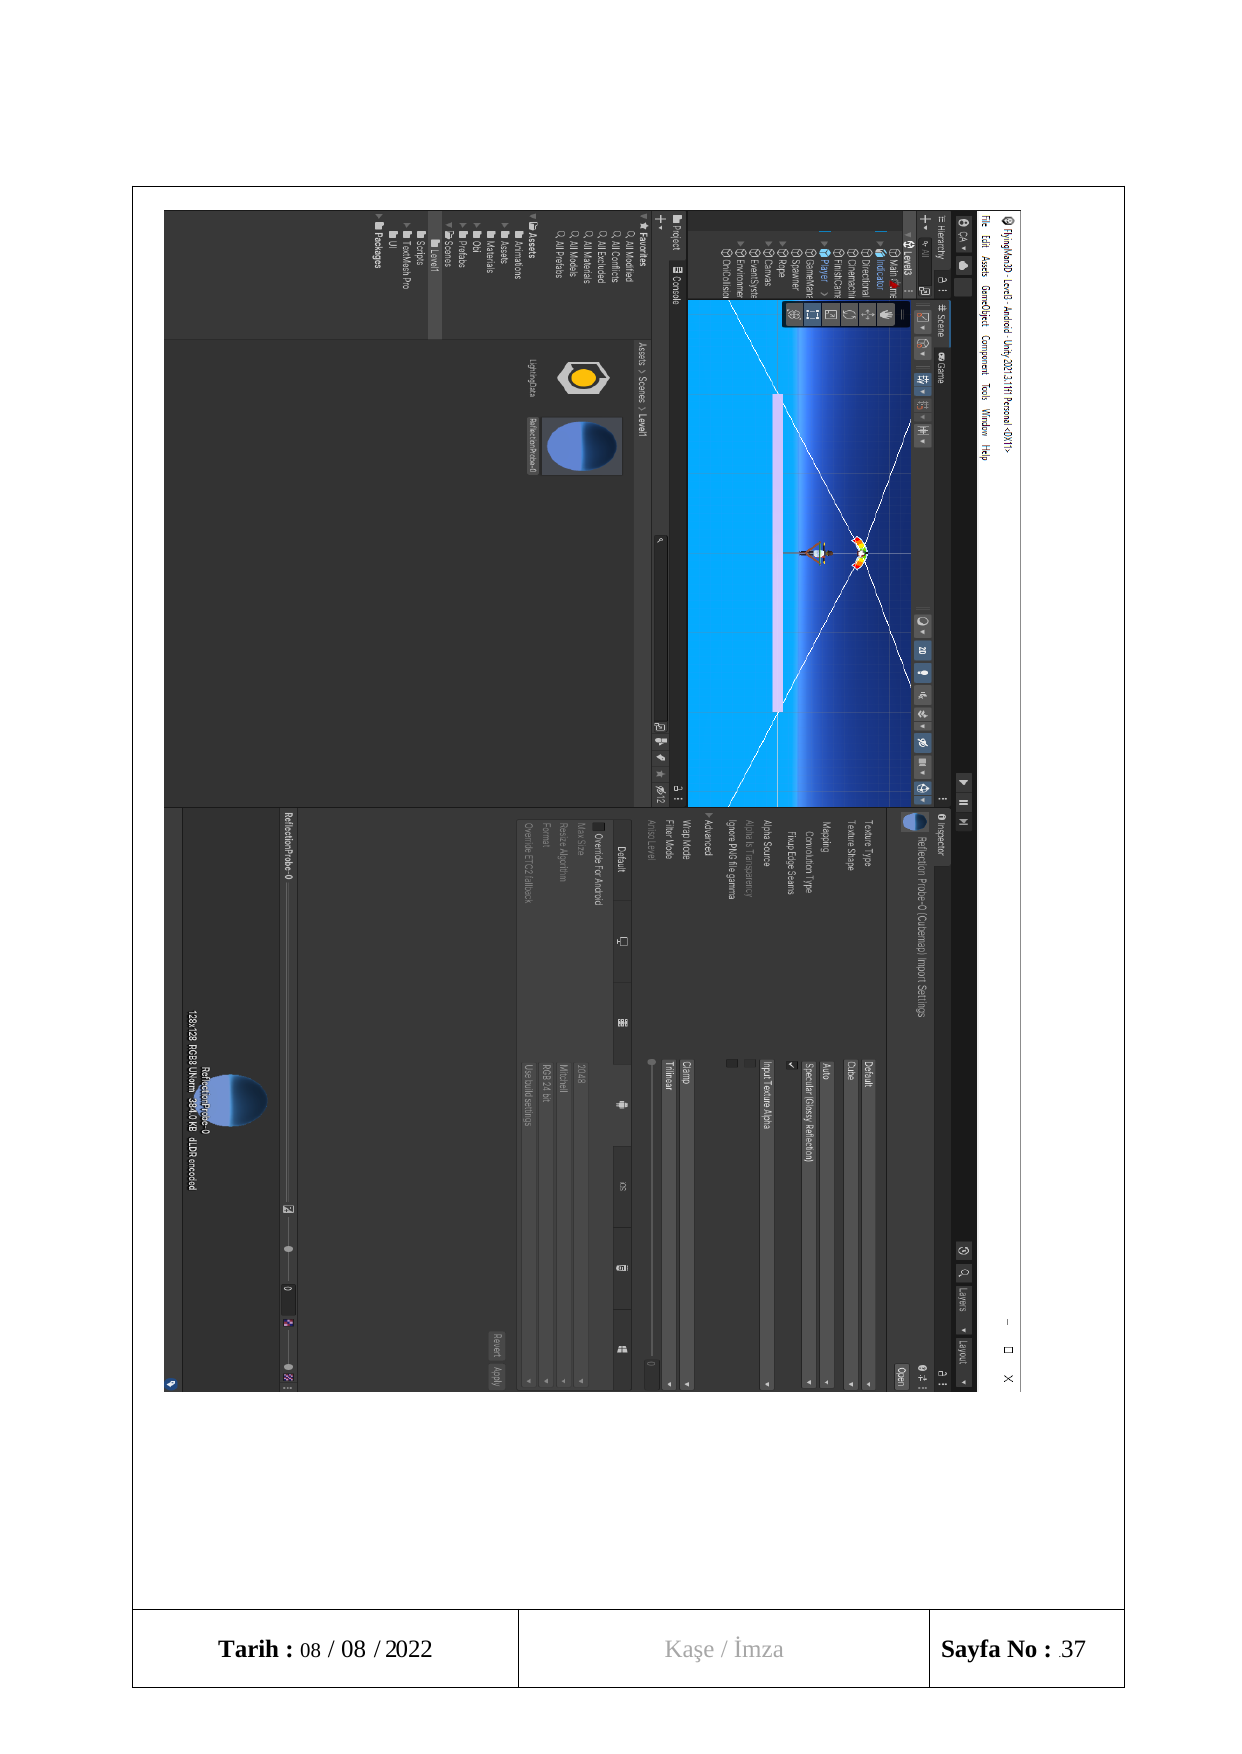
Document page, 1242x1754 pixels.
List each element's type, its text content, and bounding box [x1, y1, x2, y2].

table_cell Sayfa No : .37 [930, 1610, 1124, 1687]
table_cell Kaşe / İmza [519, 1610, 929, 1687]
table_cell Tarih : 08 / 08 / 2022 [133, 1610, 518, 1687]
table_header [133, 187, 1124, 1609]
picture [164, 210, 1021, 1392]
